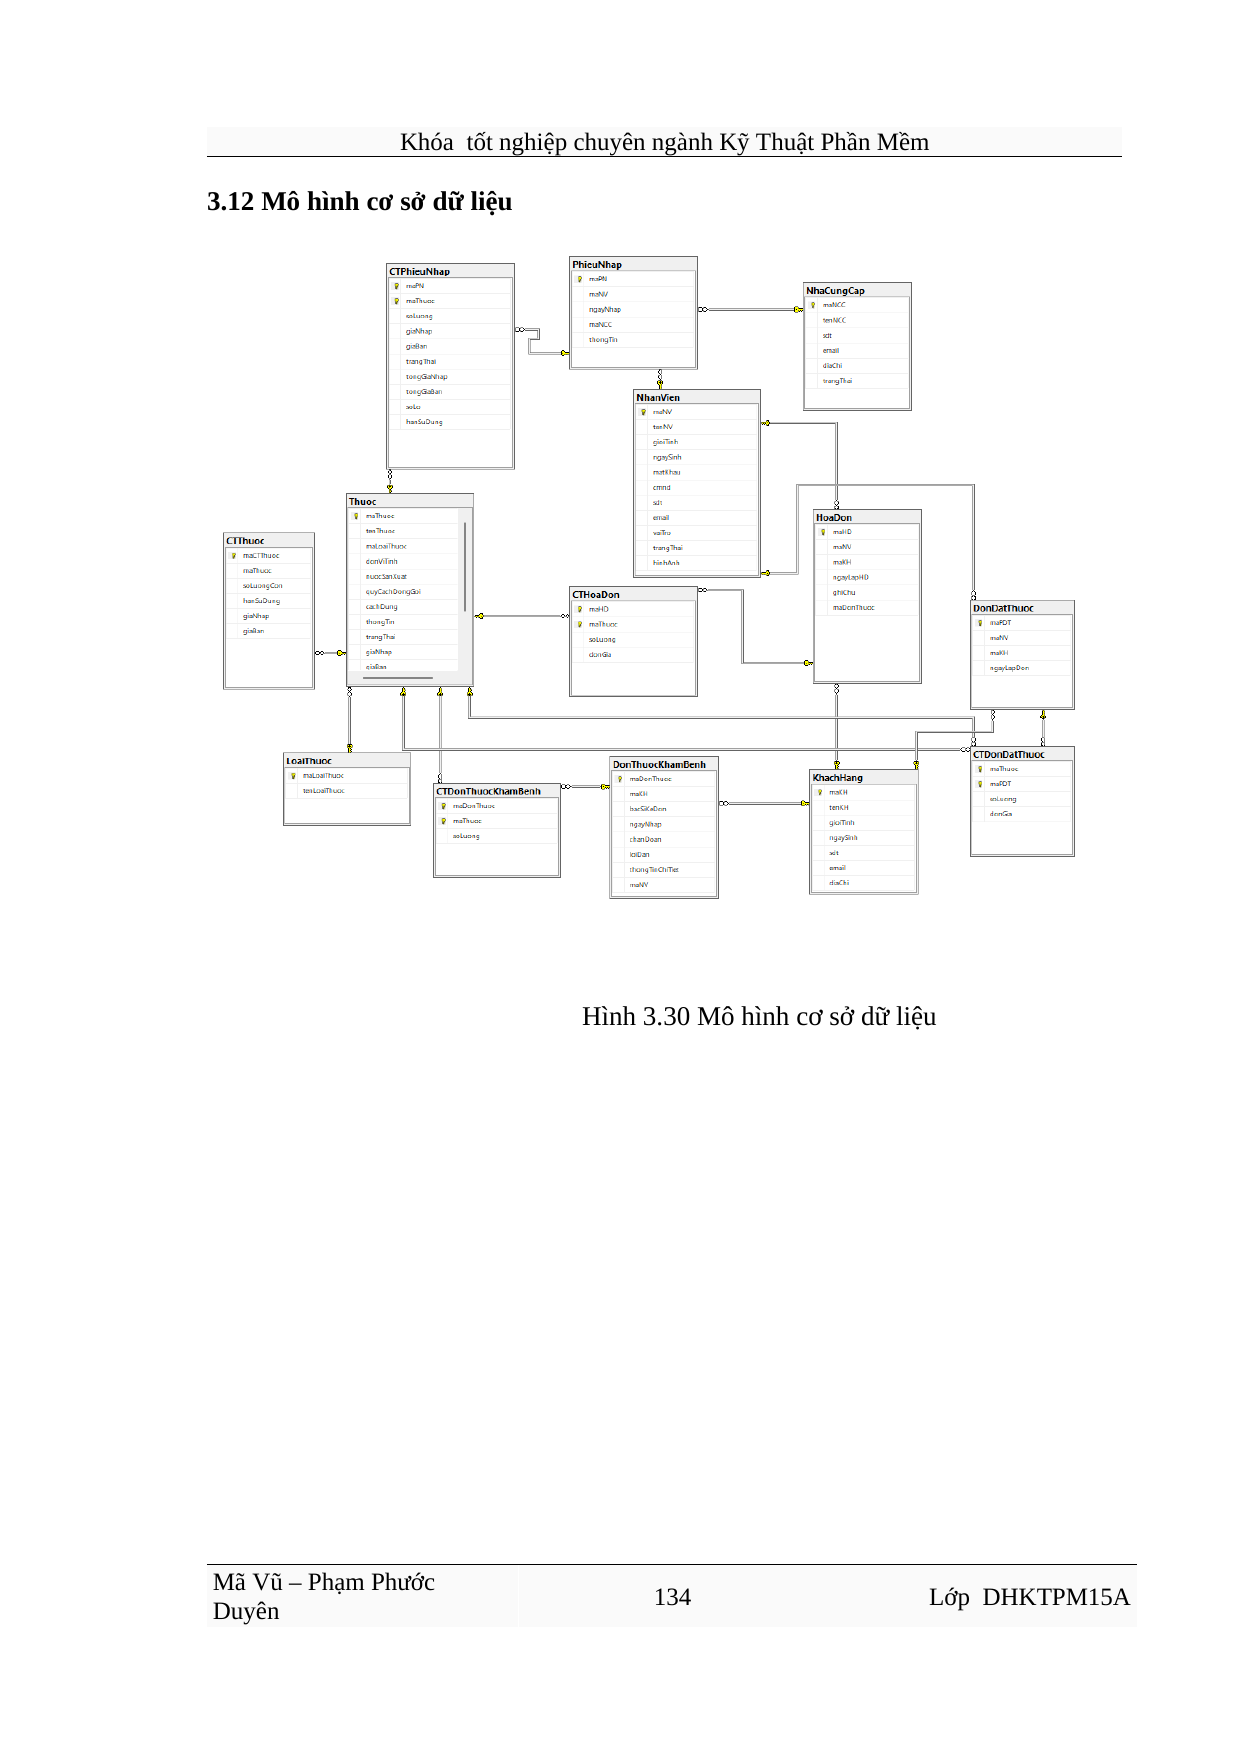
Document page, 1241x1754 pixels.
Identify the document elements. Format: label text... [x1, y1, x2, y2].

picture [206, 244, 1123, 926]
text Hình 3.30 Mô hình cơ sở dữ liệu [507, 1000, 1122, 1031]
subtitle Mô hình cơ sở dữ liệu [207, 185, 1122, 216]
